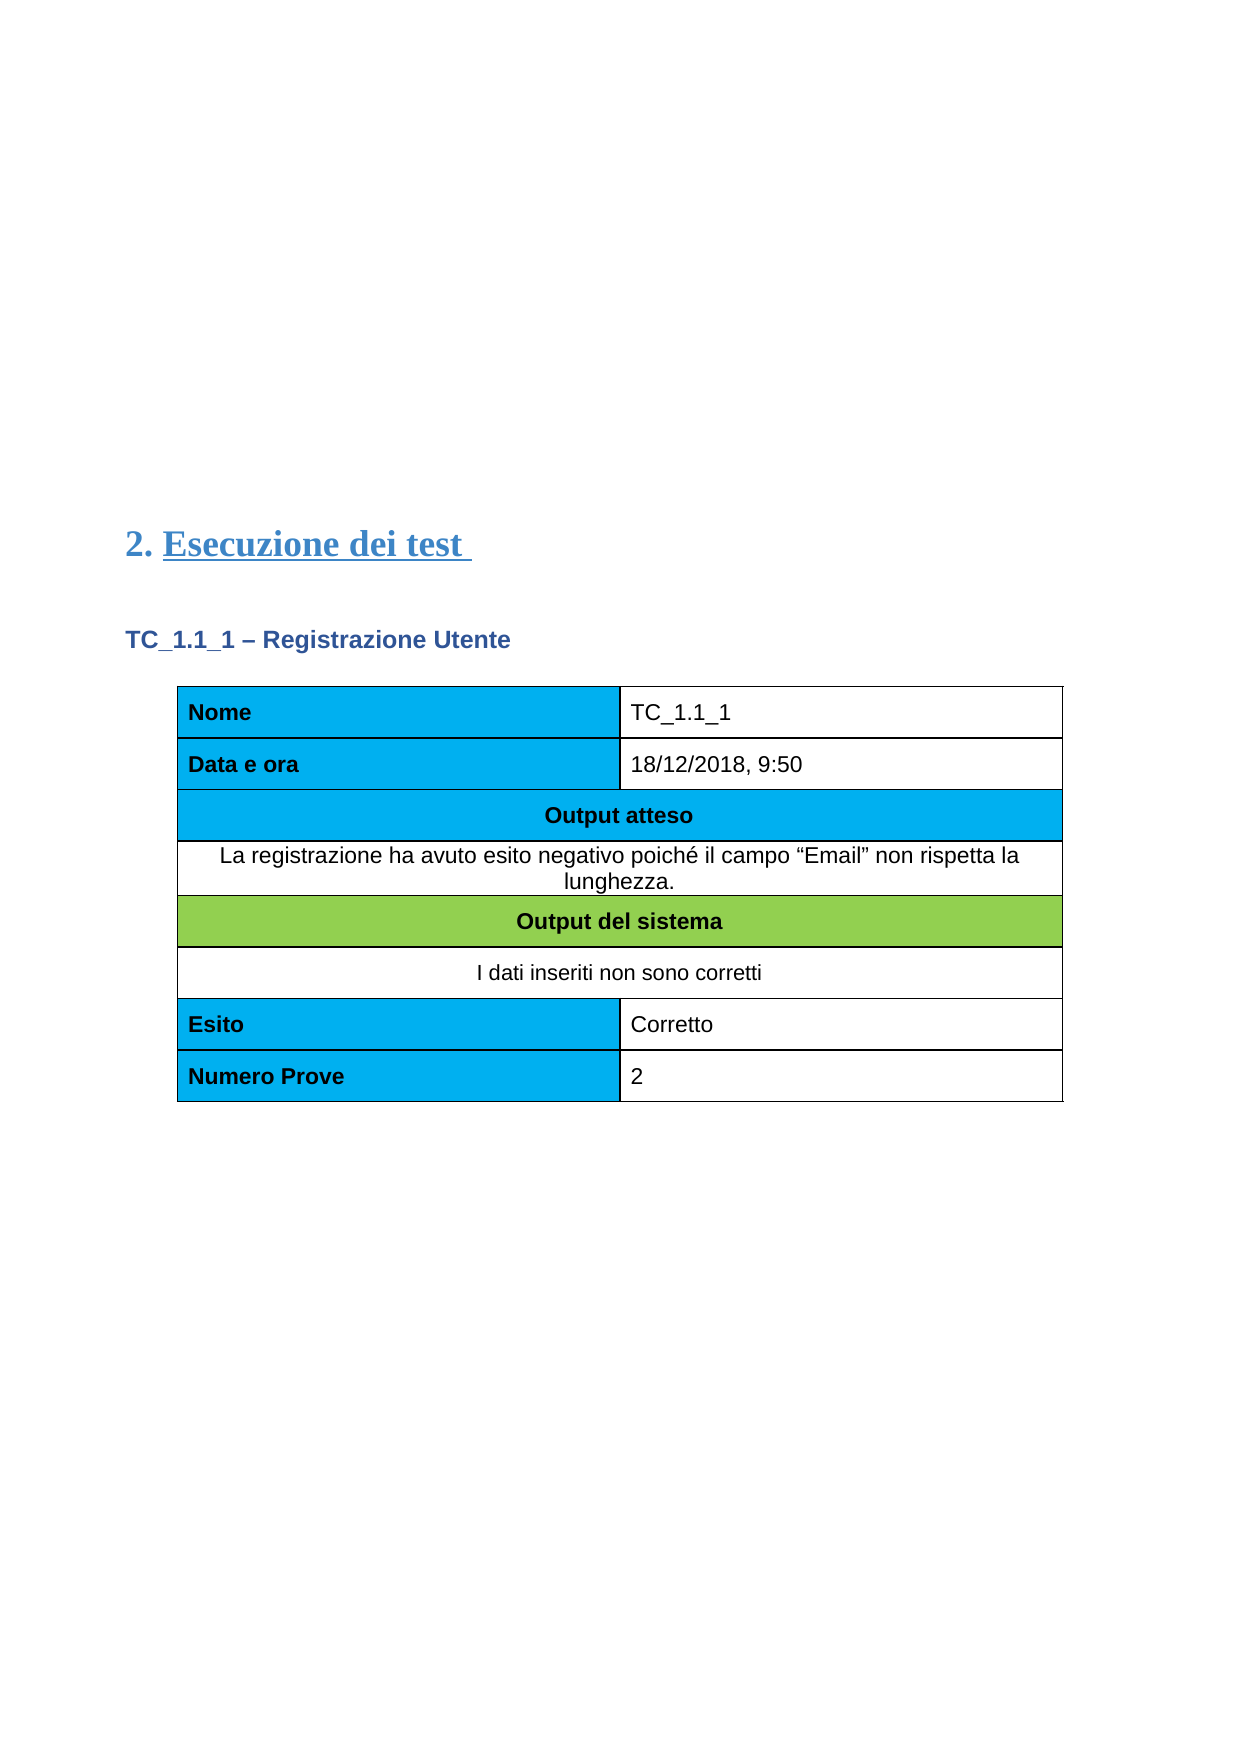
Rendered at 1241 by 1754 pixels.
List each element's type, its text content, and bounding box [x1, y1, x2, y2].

table_cell 18/12/2018, 9:50 [621, 739, 1062, 789]
table_cell Esito [178, 999, 619, 1049]
table_cell Data e ora [178, 739, 619, 789]
table_cell La registrazione ha avuto esito negativo poiché il campo “Email” non rispetta la lunghezza. [178, 842, 1062, 894]
table_cell Corretto [621, 999, 1062, 1049]
table_cell Output del sistema [178, 896, 1062, 946]
subtitle TC_1.1_1 – Registrazione Utente [118, 625, 1122, 654]
table_header TC_1.1_1 [621, 687, 1062, 737]
table_header Nome [178, 687, 619, 737]
table_cell 2 [621, 1051, 1062, 1101]
list Esecuzione dei test [125, 521, 1122, 564]
table_cell Output atteso [178, 790, 1062, 840]
table_cell Numero Prove [178, 1051, 619, 1101]
table_cell I dati inseriti non sono corretti [178, 948, 1062, 998]
